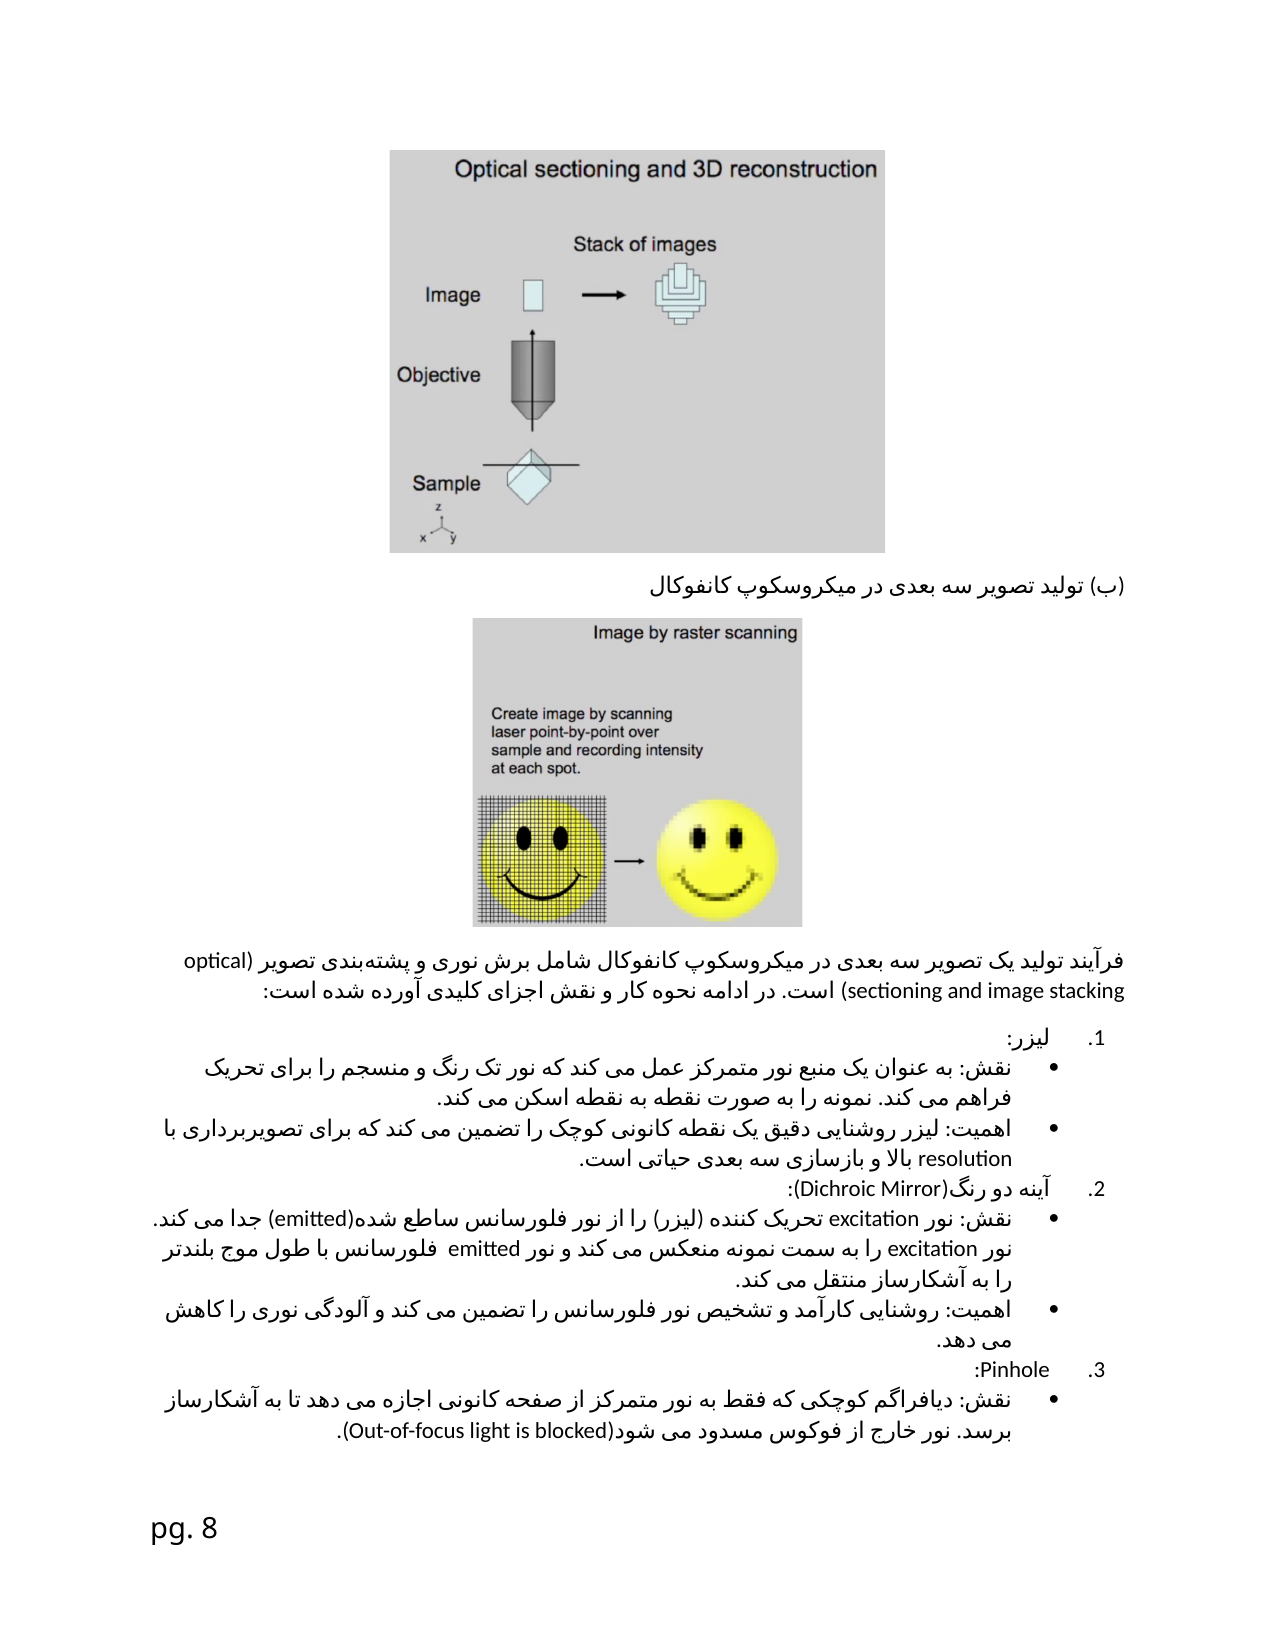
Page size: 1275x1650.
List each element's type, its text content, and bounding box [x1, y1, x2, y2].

picture [389, 150, 886, 553]
text فرآیند تولید یک تصویر سه بعدی در میکروسکوپ کانفوکال شامل برش نوری و پشته‌بندی تصویر (optical sectioning and image stacking) است. در ادامه نحوه کار و نقش اجزای کلیدی آورده شده است: [150, 946, 1125, 1004]
list Pinhole: [150, 1355, 1087, 1383]
list لیزر: [150, 1023, 1087, 1051]
list اهمیت: روشنایی کارآمد و تشخیص نور فلورسانس را تضمین می کند و آلودگی نوری را کاهش می دهد. [150, 1295, 1050, 1353]
list نقش: به عنوان یک منبع نور متمرکز عمل می کند که نور تک رنگ و منسجم را برای تحریک فراهم می کند. نمونه را به صورت نقطه به نقطه اسکن می کند. [150, 1053, 1050, 1111]
list آینه دو رنگ(Dichroic Mirror): [150, 1174, 1087, 1202]
text (ب) تولید تصویر سه بعدی در میکروسکوپ کانفوکال [150, 572, 1125, 599]
picture [472, 618, 803, 927]
list نقش: دیافراگم کوچکی که فقط به نور متمرکز از صفحه کانونی اجازه می دهد تا به آشکارساز برسد. نور خارج از فوکوس مسدود می شود(Out-of-focus light is blocked). [150, 1386, 1050, 1444]
list نقش: نور excitation تحریک کننده (لیزر) را از نور فلورسانس ساطع شده(emitted) جدا می کند. نور excitation را به سمت نمونه منعکس می کند و نور emitted فلورسانس با طول موج بلندتر را به آشکارساز منتقل می کند. [150, 1204, 1050, 1293]
list اهمیت: لیزر روشنایی دقیق یک نقطه کانونی کوچک را تضمین می کند که برای تصویربرداری با resolution بالا و بازسازی سه بعدی حیاتی است. [150, 1114, 1050, 1172]
